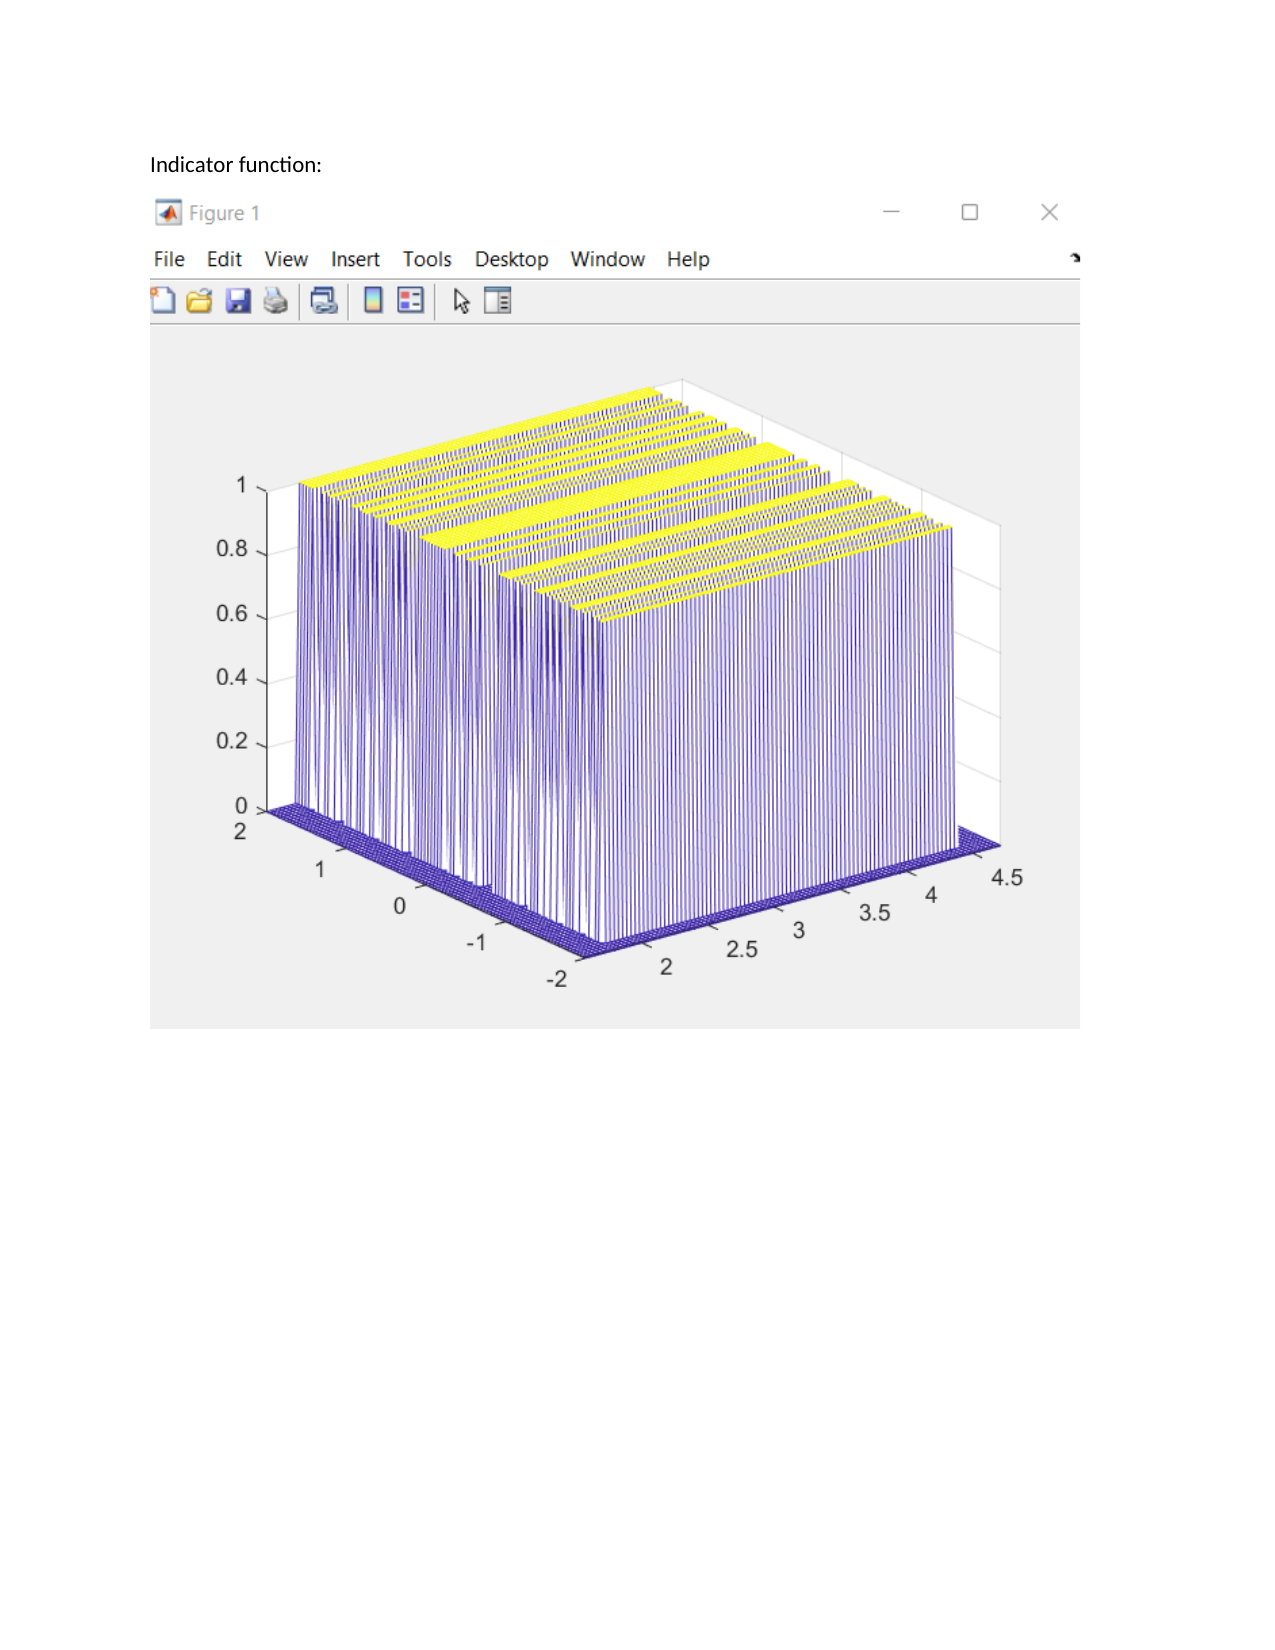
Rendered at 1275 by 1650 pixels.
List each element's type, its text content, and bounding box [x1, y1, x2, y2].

text Indicator function: [150, 150, 1125, 178]
picture [150, 196, 1080, 1029]
